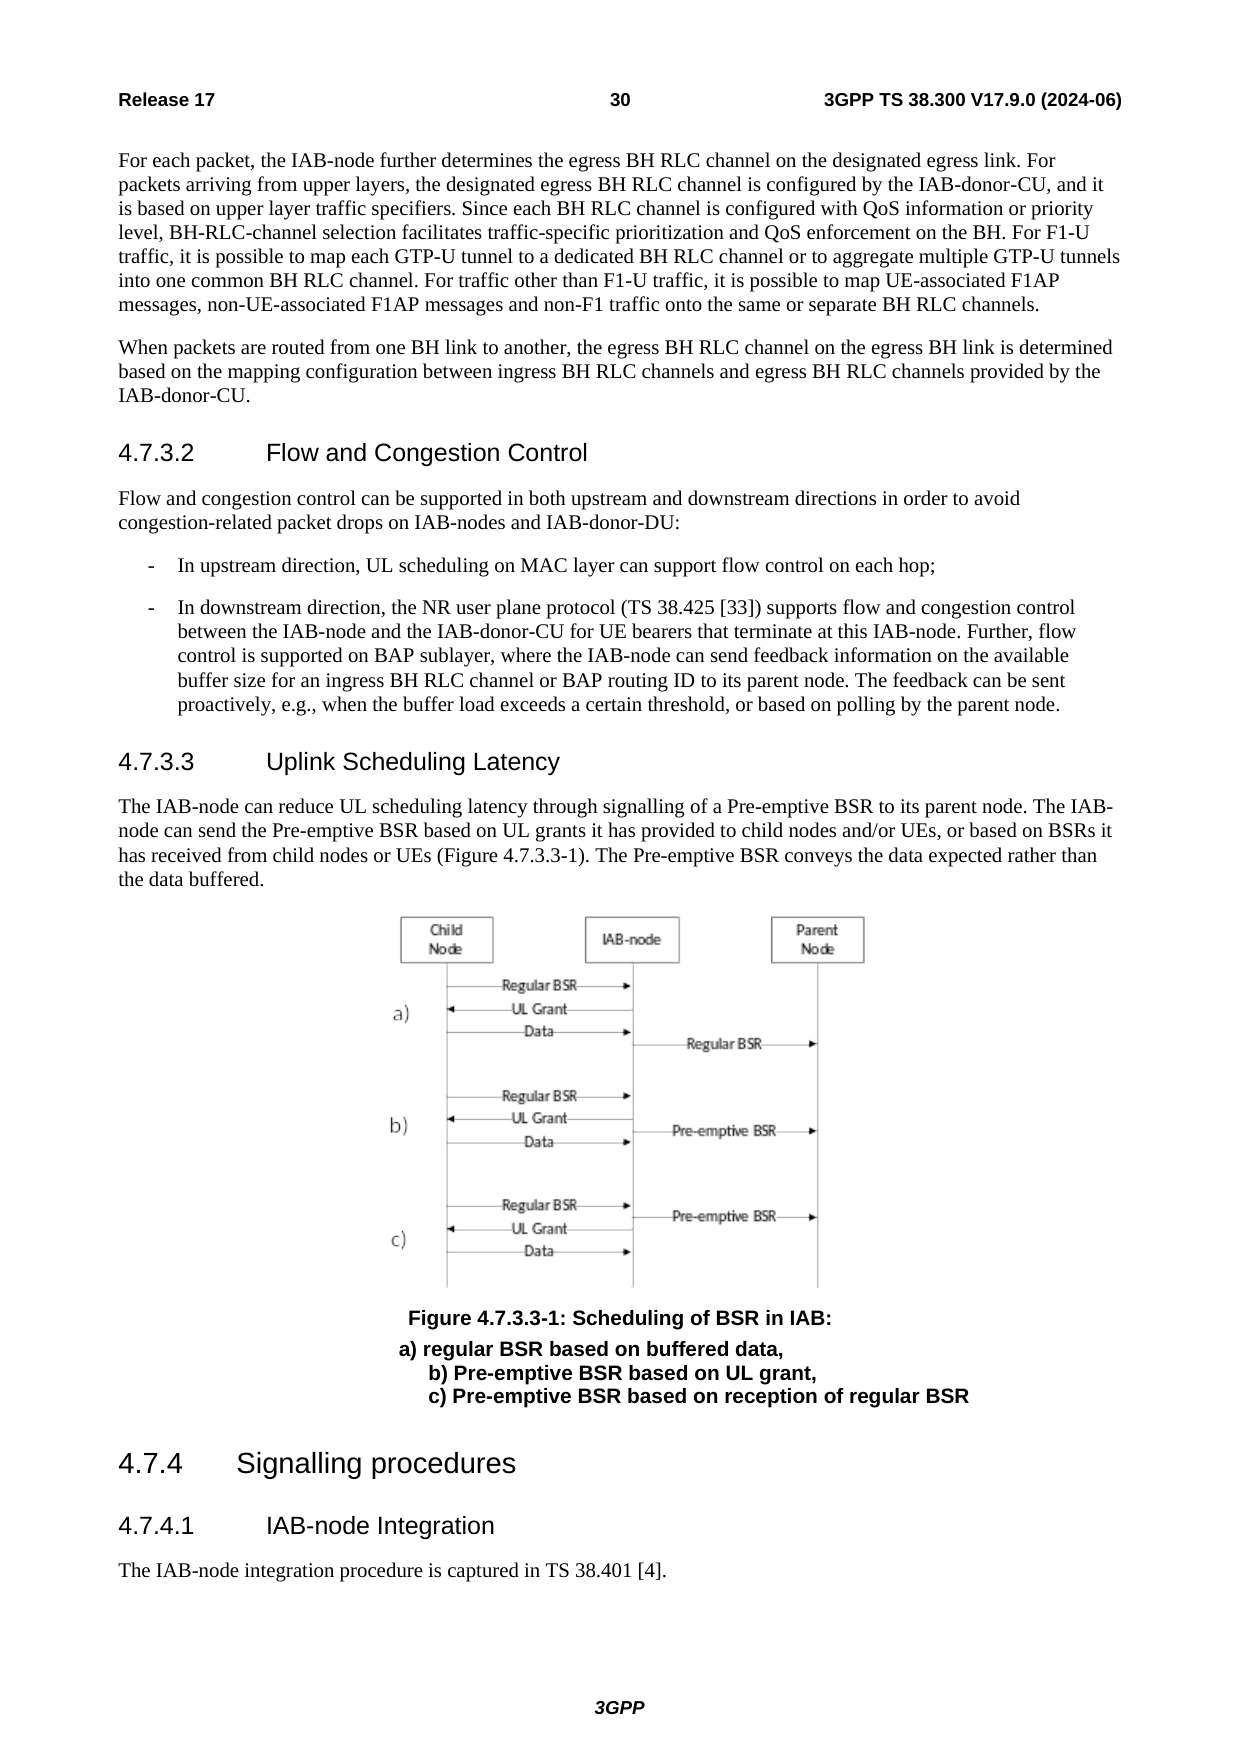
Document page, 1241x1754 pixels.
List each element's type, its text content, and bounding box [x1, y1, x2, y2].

text Figure 4.7.3.3-1: Scheduling of BSR in IAB: [118, 1306, 1122, 1330]
text The IAB-node integration procedure is captured in TS 38.401 [4]. [118, 1558, 1122, 1582]
subtitle 4.7.3.3 Uplink Scheduling Latency [118, 747, 1122, 776]
text The IAB-node can reduce UL scheduling latency through signalling of a Pre-emptive BSR to its parent node. The IAB-node can send the Pre-emptive BSR based on UL grants it has provided to child nodes and/or UEs, or based on BSRs it has received from child nodes or UEs (Figure 4.7.3.3-1). The Pre-emptive BSR conveys the data expected rather than the data buffered. [118, 794, 1122, 891]
subtitle 4.7.3.2 Flow and Congestion Control [118, 438, 1122, 467]
text For each packet, the IAB-node further determines the egress BH RLC channel on the designated egress link. For packets arriving from upper layers, the designated egress BH RLC channel is configured by the IAB-donor-CU, and it is based on upper layer traffic specifiers. Since each BH RLC channel is configured with QoS information or priority level, BH-RLC-channel selection facilitates traffic-specific prioritization and QoS enforcement on the BH. For F1-U traffic, it is possible to map each GTP-U tunnel to a dedicated BH RLC channel or to aggregate multiple GTP-U tunnels into one common BH RLC channel. For traffic other than F1-U traffic, it is possible to map UE-associated F1AP messages, non-UE-associated F1AP messages and non-F1 traffic onto the same or separate BH RLC channels. [118, 147, 1122, 316]
subtitle 4.7.4 Signalling procedures [118, 1446, 1122, 1479]
subtitle 4.7.4.1 IAB-node Integration [118, 1511, 1122, 1539]
text a) regular BSR based on buffered data, b) Pre-emptive BSR based on UL grant, c) Pre-emptive BSR based on reception of regular BSR [398, 1336, 1122, 1408]
text When packets are routed from one BH link to another, the egress BH RLC channel on the egress BH link is determined based on the mapping configuration between ingress BH RLC channels and egress BH RLC channels provided by the IAB-donor-CU. [118, 335, 1122, 407]
text Flow and congestion control can be supported in both upstream and downstream directions in order to avoid congestion-related packet drops on IAB-nodes and IAB-donor-DU: [118, 486, 1122, 534]
text - In upstream direction, UL scheduling on MAC layer can support flow control on each hop; [148, 552, 1122, 577]
text - In downstream direction, the NR user plane protocol (TS 38.425 [33]) supports flow and congestion control between the IAB-node and the IAB-donor-CU for UE bearers that terminate at this IAB-node. Further, flow control is supported on BAP sublayer, where the IAB-node can send feedback information on the available buffer size for an ingress BH RLC channel or BAP routing ID to its parent node. The feedback can be sent proactively, e.g., when the buffer load exceeds a certain threshold, or based on polling by the parent node. [148, 595, 1122, 716]
